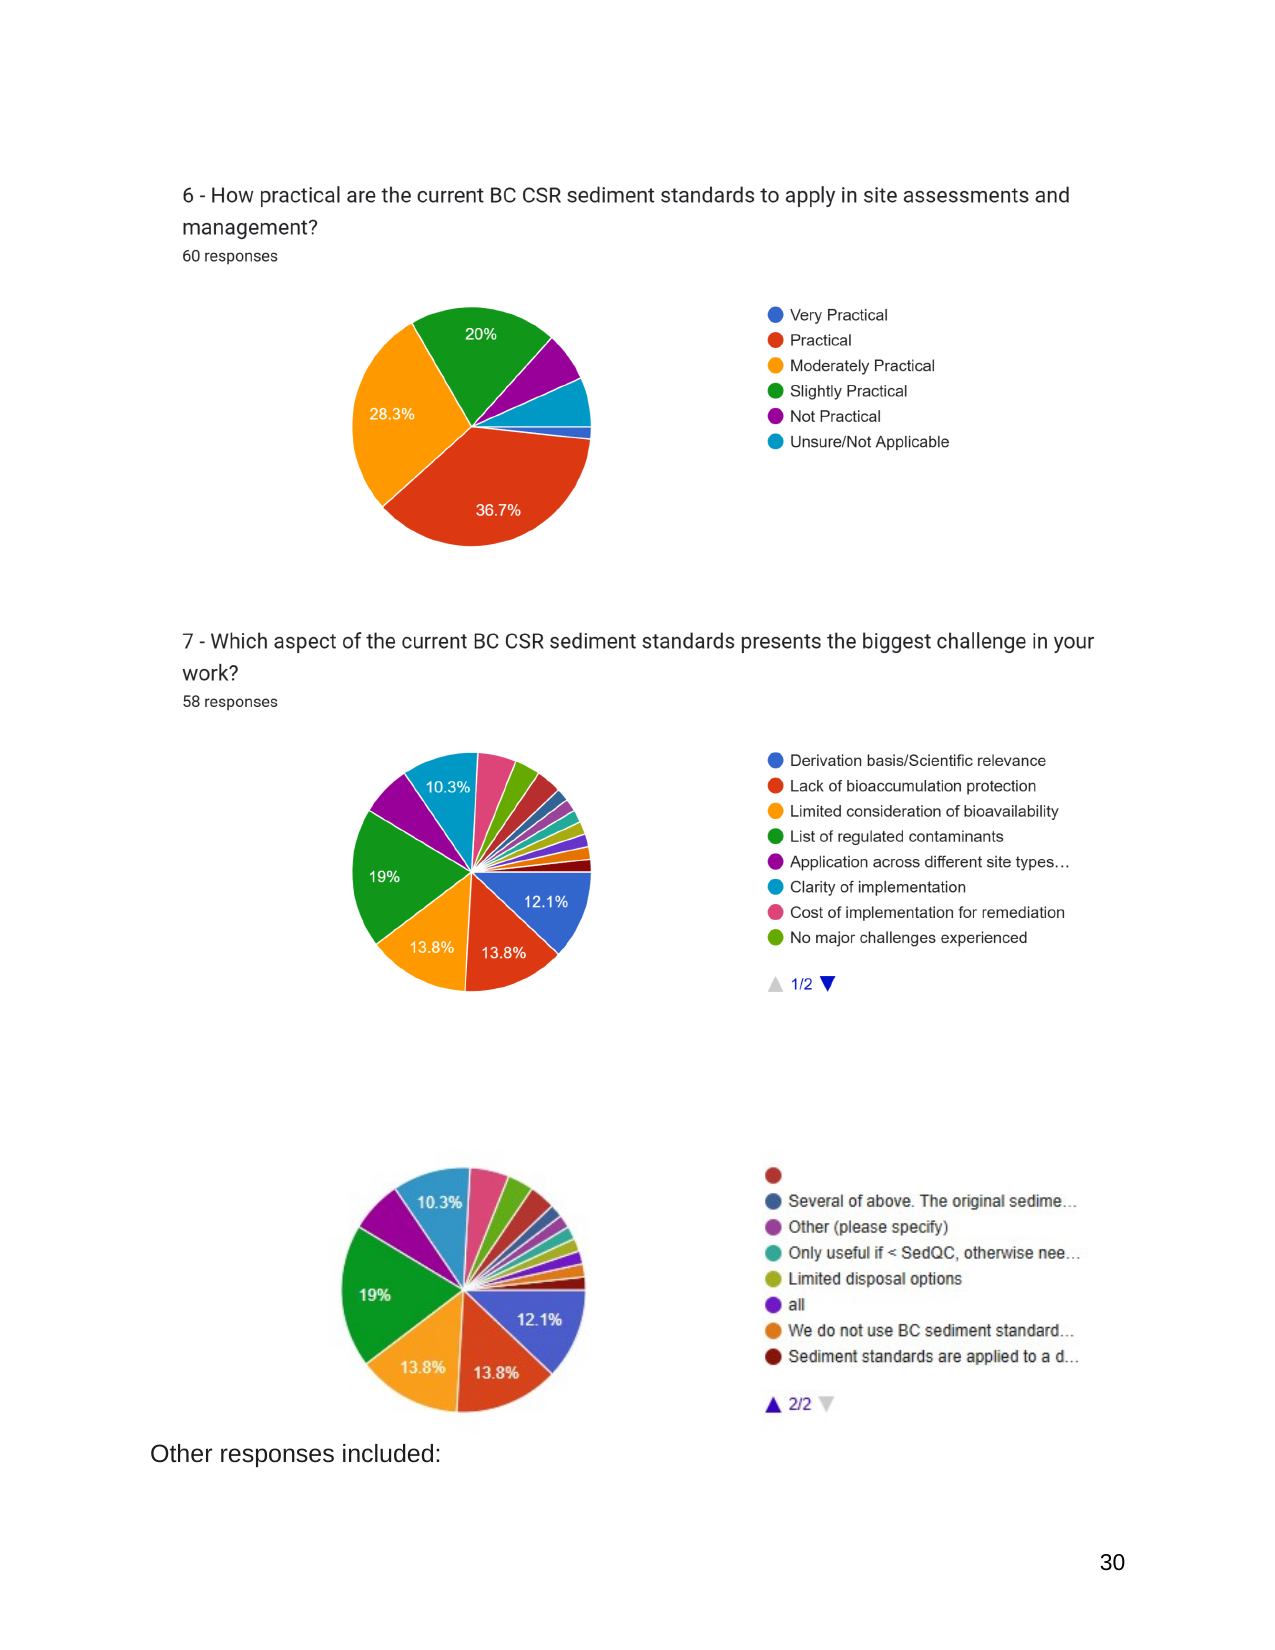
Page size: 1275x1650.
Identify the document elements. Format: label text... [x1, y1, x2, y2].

picture [150, 595, 1125, 1037]
text Other responses included: [150, 1439, 1125, 1468]
picture [225, 1128, 1097, 1436]
picture [150, 150, 1125, 592]
